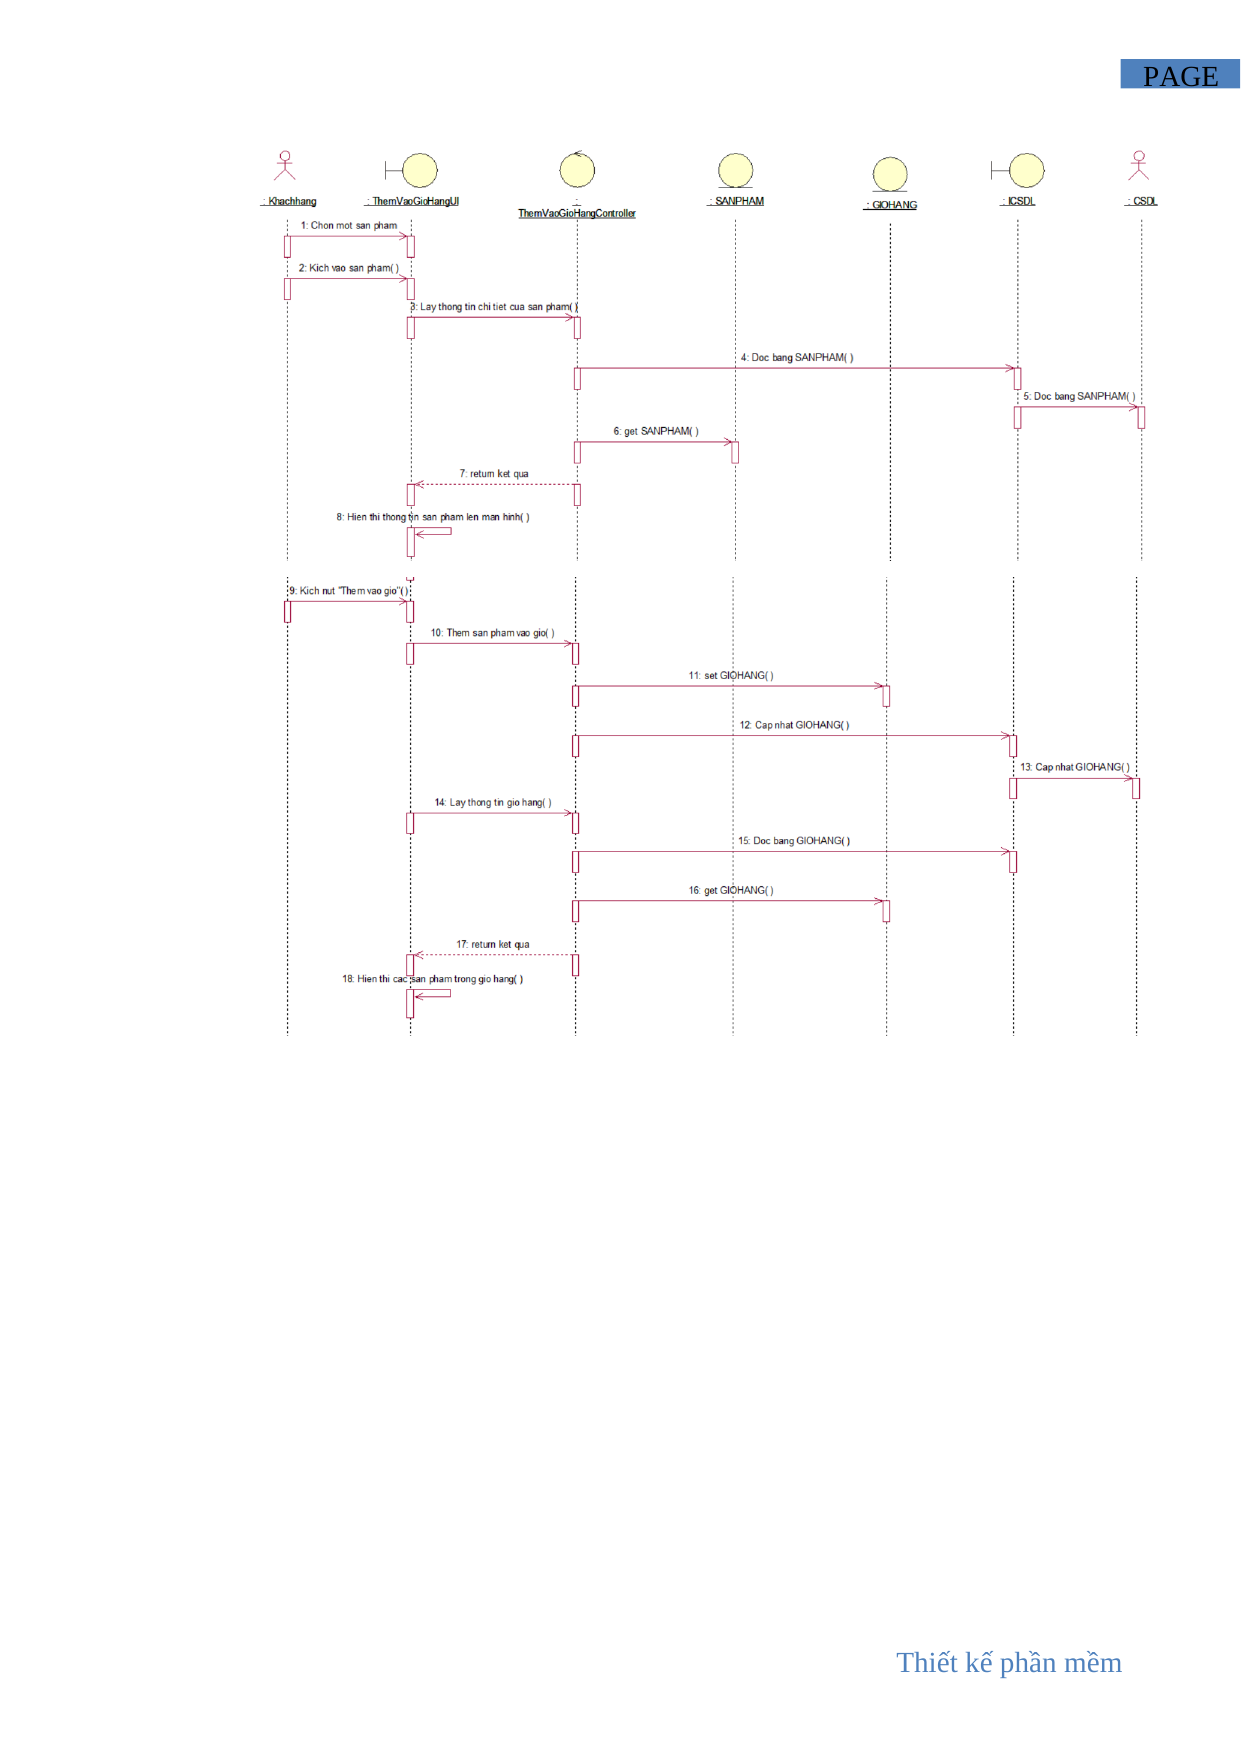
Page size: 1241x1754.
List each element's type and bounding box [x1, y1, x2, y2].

picture [251, 577, 1167, 1036]
picture [251, 147, 1167, 561]
